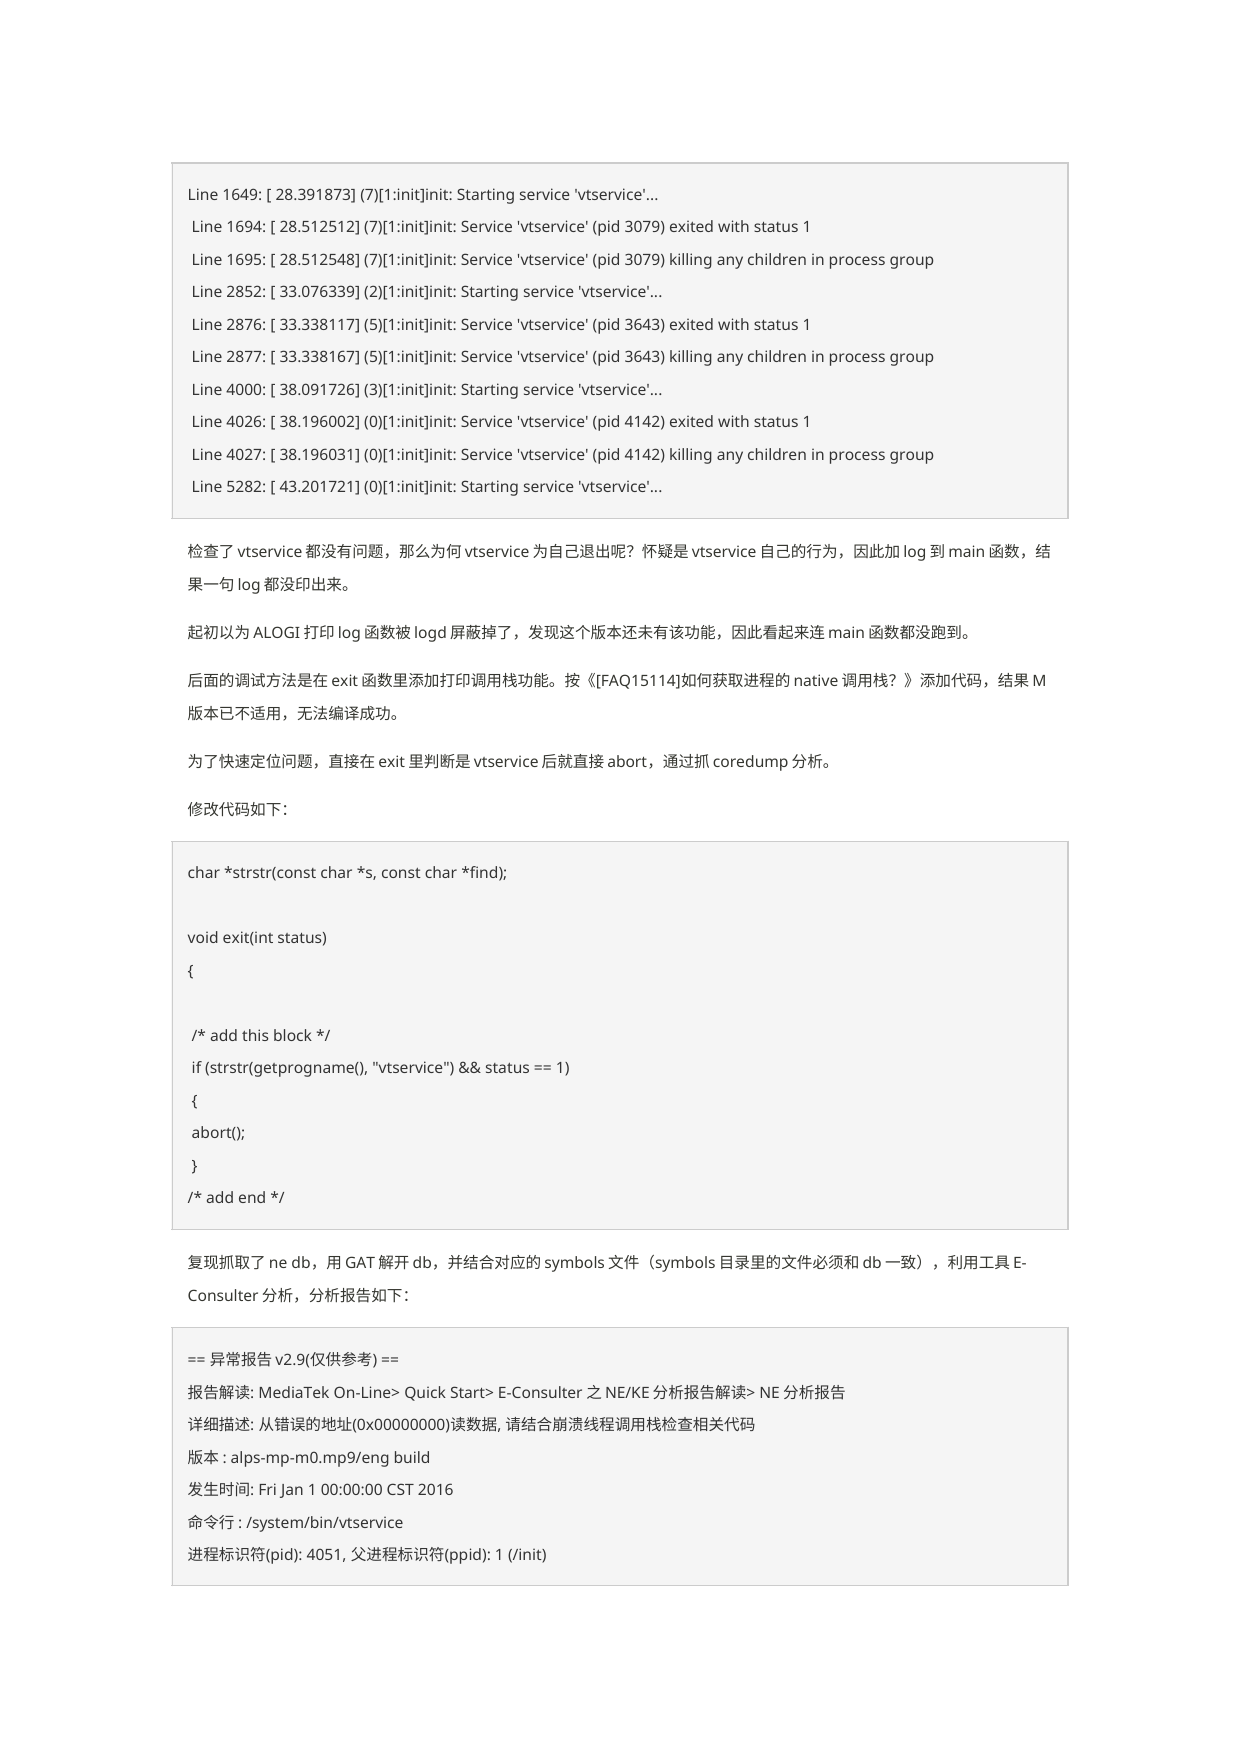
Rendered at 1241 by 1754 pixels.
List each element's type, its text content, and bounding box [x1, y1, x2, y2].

text 检查了vtservice都没有问题，那么为何vtservice为自己退出呢？怀疑是vtservice自己的行为，因此加log到main函数，结果一句log都没印出来。 [187, 535, 1053, 600]
text 后面的调试方法是在exit函数里添加打印调用栈功能。按《[FAQ15114]如何获取进程的native调用栈？》添加代码，结果M版本已不适用，无法编译成功。 [187, 664, 1053, 729]
text 起初以为ALOGI打印log函数被logd屏蔽掉了，发现这个版本还未有该功能，因此看起来连main函数都没跑到。 [187, 616, 1053, 648]
text Line 1649: [ 28.391873] (7)[1:init]init: Starting service 'vtservice'... Line 1694: [ 28.512512] (7)[1:init]init: Service 'vtservice' (pid 3079) exited with status 1 Line 1695: [ 28.512548] (7)[1:init]init: Service 'vtservice' (pid 3079) killing any children in process group Line 2852: [ 33.076339] (2)[1:init]init: Starting service 'vtservice'... Line 2876: [ 33.338117] (5)[1:init]init: Service 'vtservice' (pid 3643) exited with status 1 Line 2877: [ 33.338167] (5)[1:init]init: Service 'vtservice' (pid 3643) killing any children in process group Line 4000: [ 38.091726] (3)[1:init]init: Starting service 'vtservice'... Line 4026: [ 38.196002] (0)[1:init]init: Service 'vtservice' (pid 4142) exited with status 1 Line 4027: [ 38.196031] (0)[1:init]init: Service 'vtservice' (pid 4142) killing any children in process group Line 5282: [ 43.201721] (0)[1:init]init: Starting service 'vtservice'... [173, 164, 1067, 518]
text 复现抓取了ne db，用GAT解开db，并结合对应的symbols文件（symbols目录里的文件必须和db一致），利用工具E-Consulter分析，分析报告如下： [187, 1246, 1053, 1311]
text 为了快速定位问题，直接在exit里判断是vtservice后就直接abort，通过抓coredump分析。 [187, 744, 1053, 777]
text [173, 1328, 1067, 1585]
text char *strstr(const char *s, const char *find); void exit(int status) { /* add this block */ if (strstr(getprogname(), "vtservice") && status == 1) { abort(); } /* add end */ [173, 842, 1067, 1229]
text 修改代码如下： [187, 792, 1053, 825]
